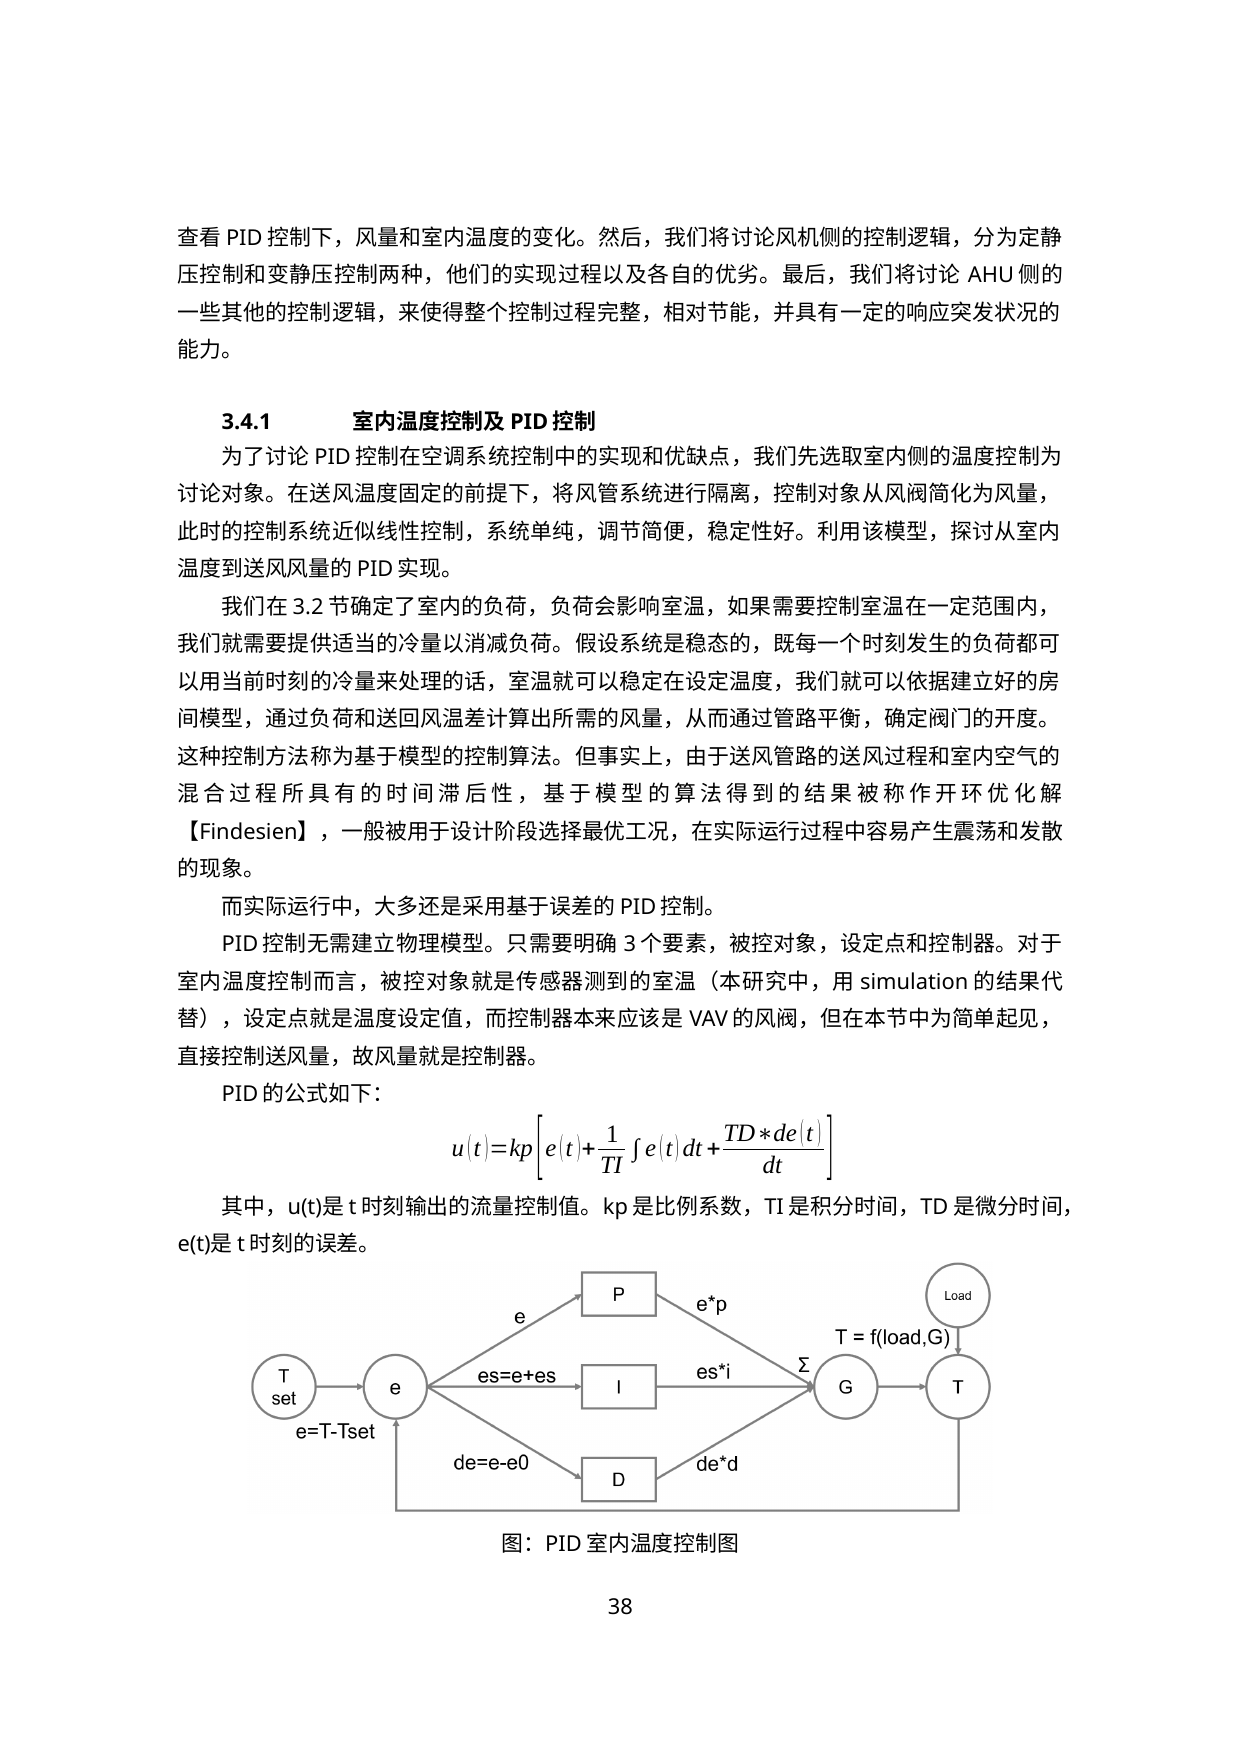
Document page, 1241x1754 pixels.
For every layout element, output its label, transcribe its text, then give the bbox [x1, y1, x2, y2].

text PID控制无需建立物理模型。只需要明确3个要素，被控对象，设定点和控制器。对于室内温度控制而言，被控对象就是传感器测到的室温（本研究中，用simulation的结果代替），设定点就是温度设定值，而控制器本来应该是VAV的风阀，但在本节中为简单起见，直接控制送风量，故风量就是控制器。 [177, 923, 1063, 1073]
text 我们在3.2节确定了室内的负荷，负荷会影响室温，如果需要控制室温在一定范围内，我们就需要提供适当的冷量以消减负荷。假设系统是稳态的，既每一个时刻发生的负荷都可以用当前时刻的冷量来处理的话，室温就可以稳定在设定温度，我们就可以依据建立好的房间模型，通过负荷和送回风温差计算出所需的风量，从而通过管路平衡，确定阀门的开度。这种控制方法称为基于模型的控制算法。但事实上，由于送风管路的送风过程和室内空气的混合过程所具有的时间滞后性，基于模型的算法得到的结果被称作开环优化解【Findesien】，一般被用于设计阶段选择最优工况，在实际运行过程中容易产生震荡和发散的现象。 [177, 586, 1063, 886]
text 而实际运行中，大多还是采用基于误差的PID控制。 [177, 886, 1063, 923]
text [177, 217, 1063, 367]
picture [247, 1261, 993, 1514]
text 其中，u(t)是t时刻输出的流量控制值。kp是比例系数，TI是积分时间，TD是微分时间，e(t)是t时刻的误差。 [177, 1186, 1063, 1261]
text PID的公式如下： [177, 1073, 1063, 1111]
text 图：PID室内温度控制图 [177, 1523, 1063, 1561]
subtitle 室内温度控制及PID控制 [177, 404, 1063, 436]
text 为了讨论PID控制在空调系统控制中的实现和优缺点，我们先选取室内侧的温度控制为讨论对象。在送风温度固定的前提下，将风管系统进行隔离，控制对象从风阀简化为风量，此时的控制系统近似线性控制，系统单纯，调节简便，稳定性好。利用该模型，探讨从室内温度到送风风量的PID实现。 [177, 436, 1063, 586]
